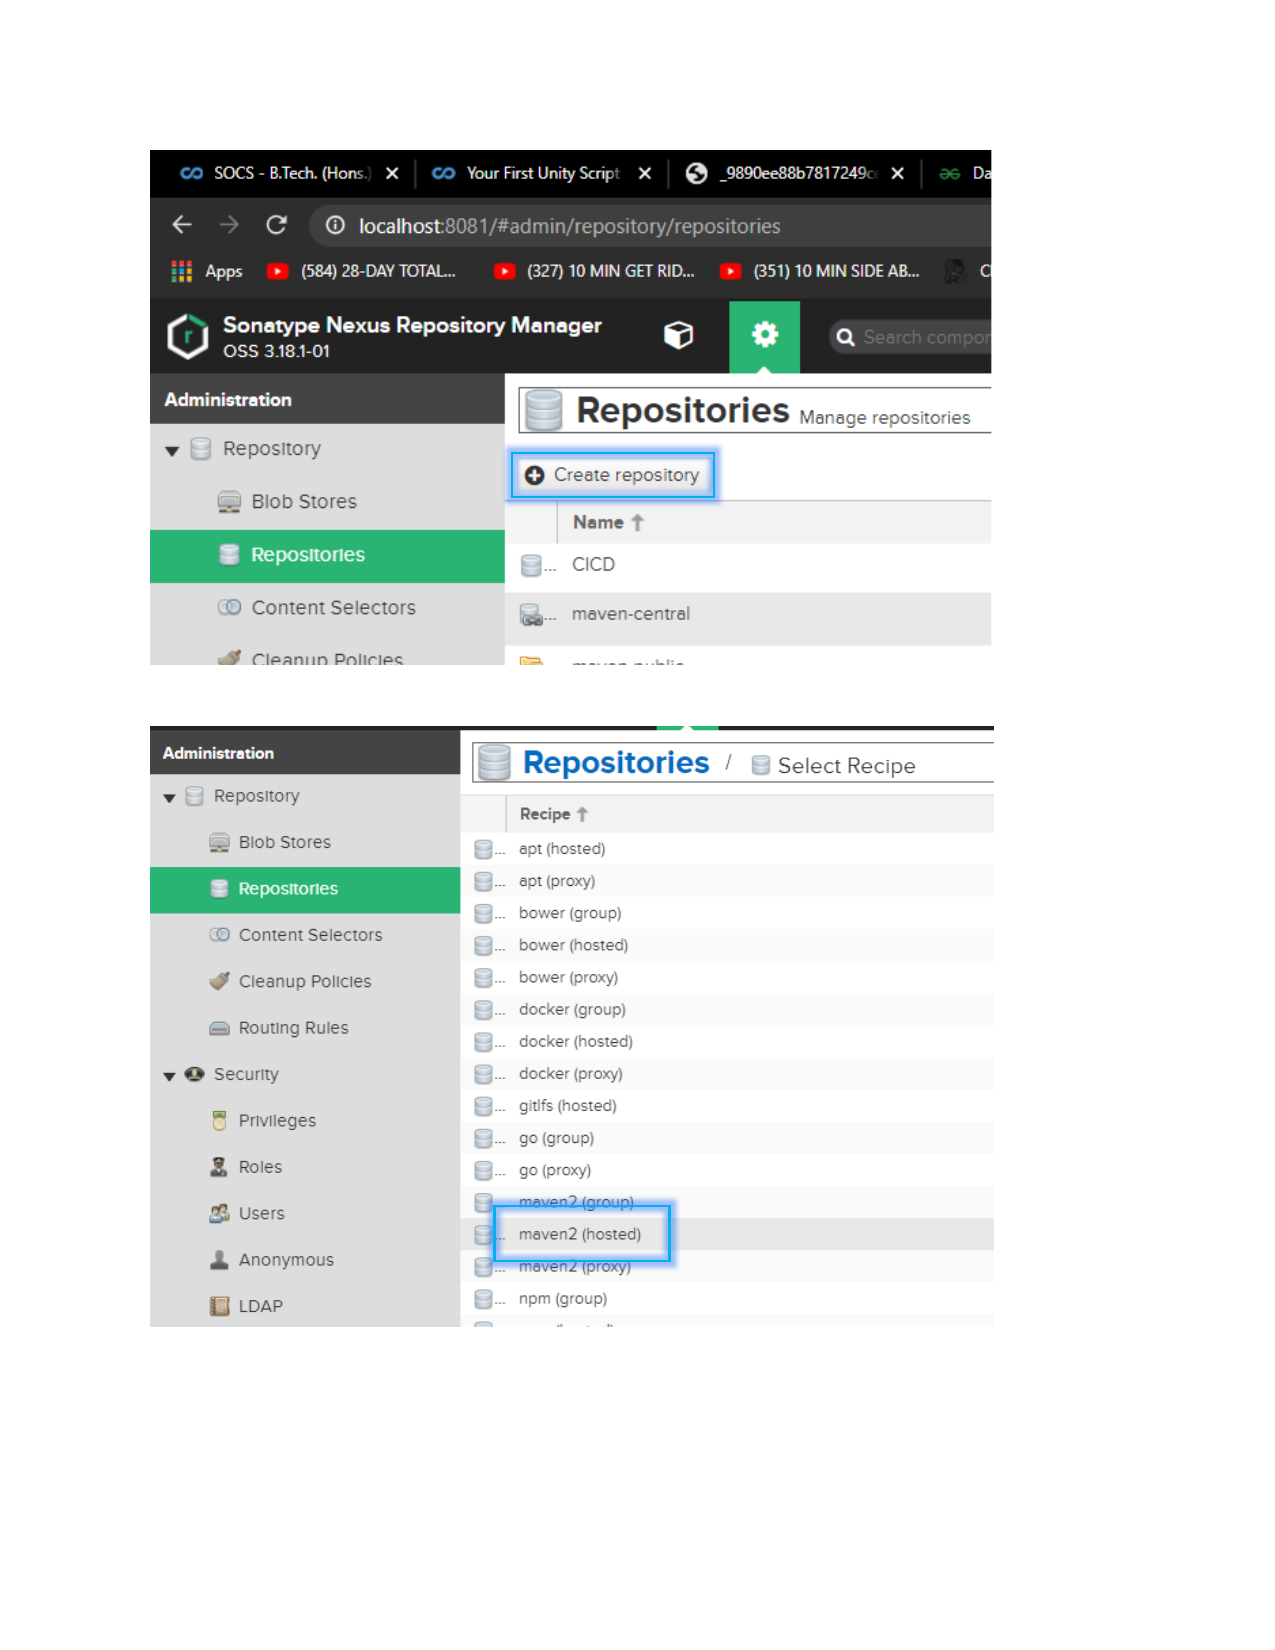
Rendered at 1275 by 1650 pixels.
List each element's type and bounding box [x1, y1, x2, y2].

picture [150, 726, 994, 1327]
picture [150, 150, 992, 665]
